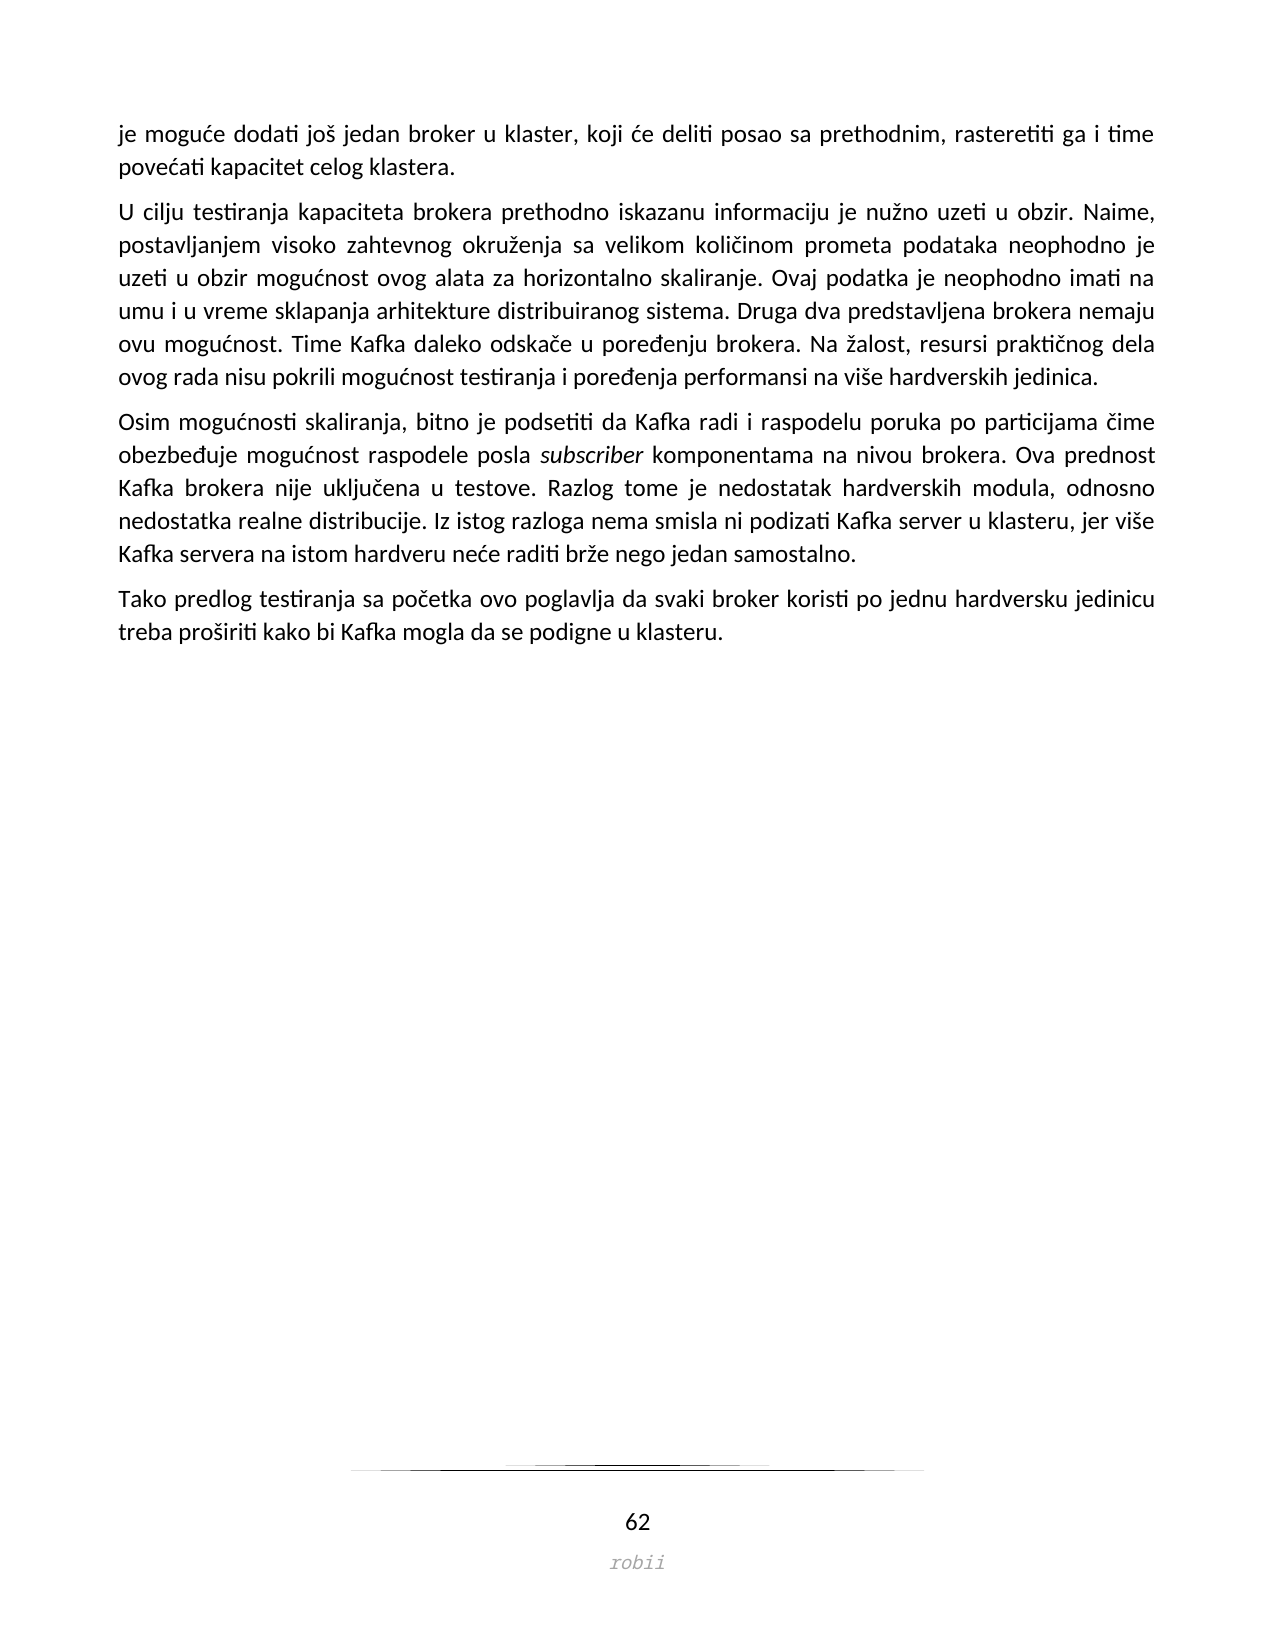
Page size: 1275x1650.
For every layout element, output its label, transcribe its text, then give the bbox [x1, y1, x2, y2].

text U cilju testiranja kapaciteta brokera prethodno iskazanu informaciju je nužno uzeti u obzir. Naime, postavljanjem visoko zahtevnog okruženja sa velikom količinom prometa podataka neophodno je uzeti u obzir mogućnost ovog alata za horizontalno skaliranje. Ovaj podatka je neophodno imati na umu i u vreme sklapanja arhitekture distribuiranog sistema. Druga dva predstavljena brokera nemaju ovu mogućnost. Time Kafka daleko odskače u poređenju brokera. Na žalost, resursi praktičnog dela ovog rada nisu pokrili mogućnost testiranja i poređenja performansi na više hardverskih jedinica. [118, 196, 1157, 392]
text Tako predlog testiranja sa početka ovo poglavlja da svaki broker koristi po jednu hardversku jedinicu treba proširiti kako bi Kafka mogla da se podigne u klasteru. [118, 583, 1157, 647]
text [118, 118, 1157, 182]
text Osim mogućnosti skaliranja, bitno je podsetiti da Kafka radi i raspodelu poruka po particijama čime obezbeđuje mogućnost raspodele posla subscriber komponentama na nivou brokera. Ova prednost Kafka brokera nije uključena u testove. Razlog tome je nedostatak hardverskih modula, odnosno nedostatka realne distribucije. Iz istog razloga nema smisla ni podizati Kafka server u klasteru, jer više Kafka servera na istom hardveru neće raditi brže nego jedan samostalno. [118, 406, 1157, 569]
